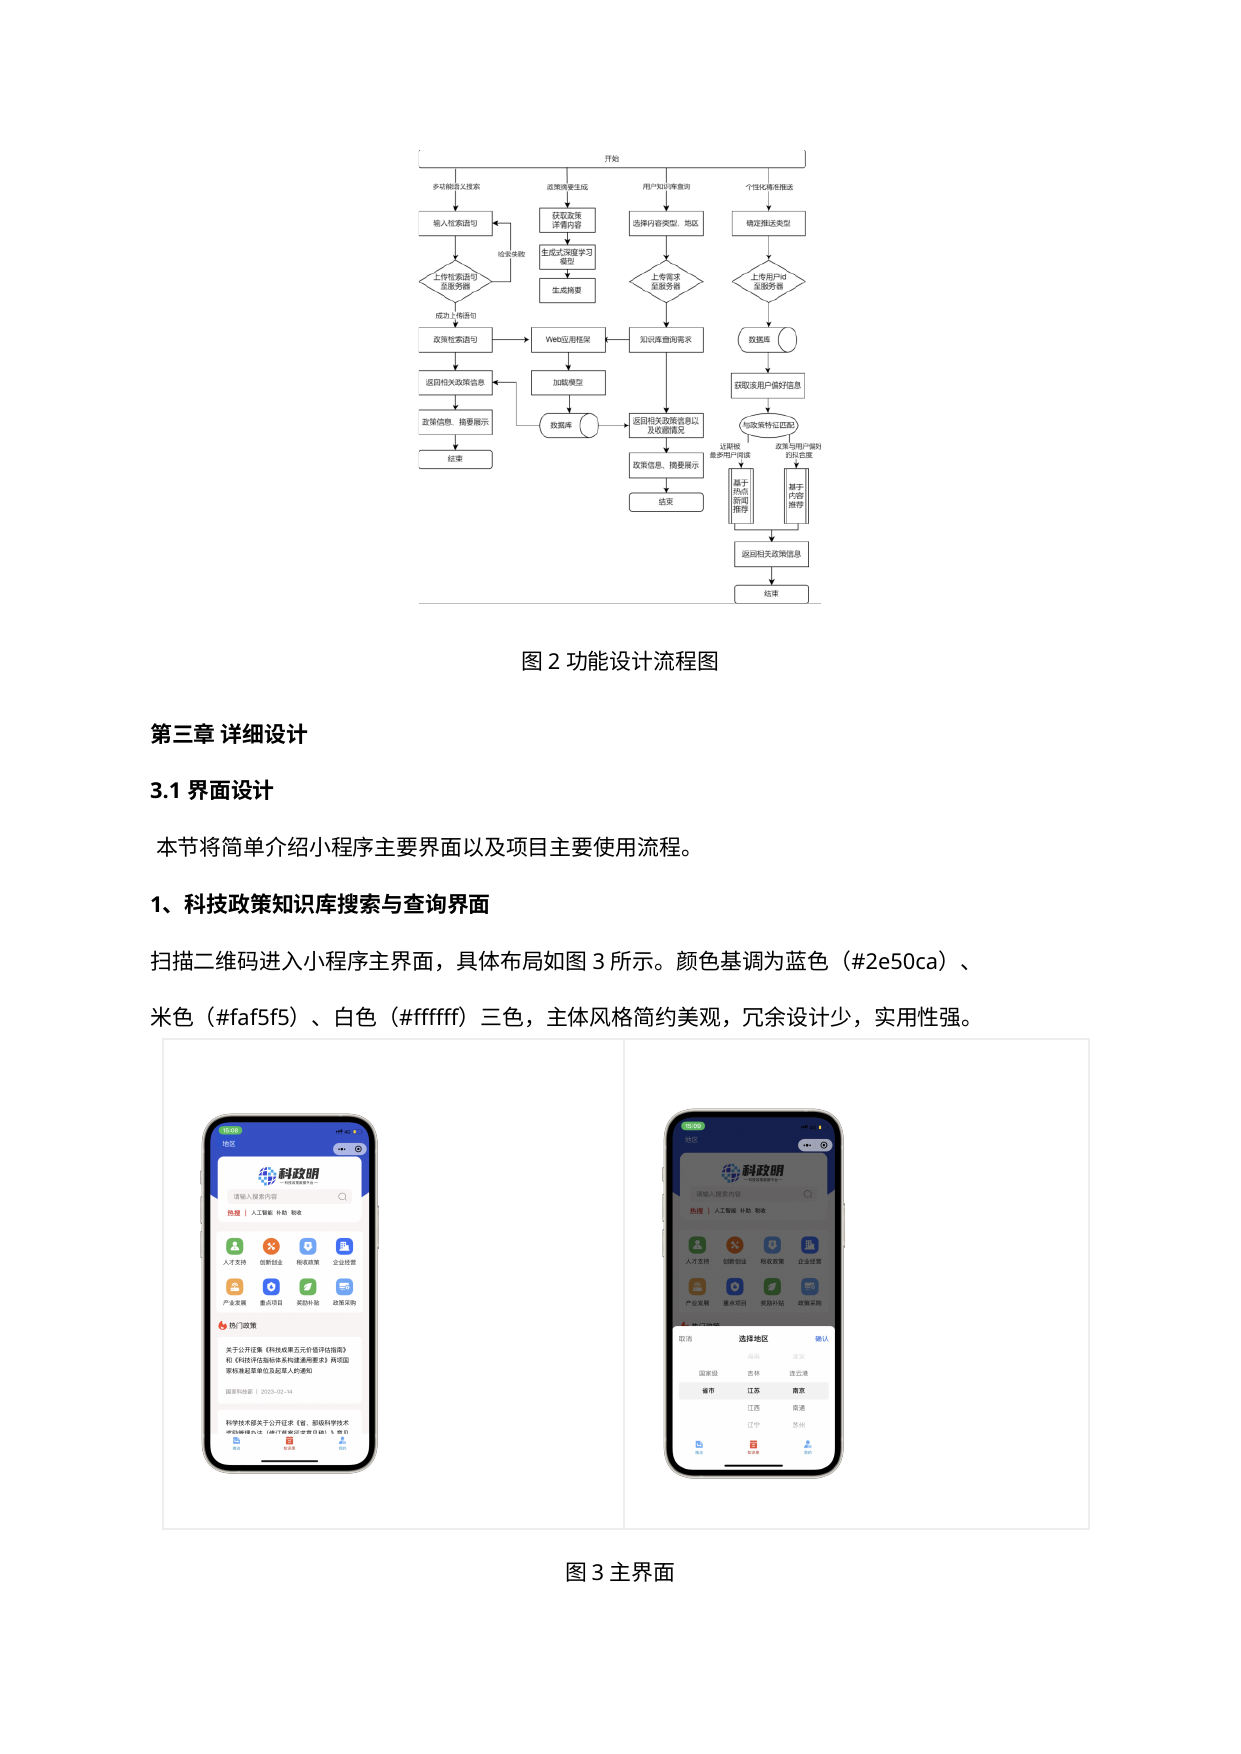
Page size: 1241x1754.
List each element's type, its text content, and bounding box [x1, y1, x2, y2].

table_header [164, 1040, 623, 1528]
table_header [625, 1040, 1088, 1528]
text 扫描二维码进入小程序主界面，具体布局如图 3 所示。颜色基调为蓝色（#2e50ca）、 [150, 944, 1090, 975]
subtitle 第三章 详细设计 [150, 717, 1090, 748]
picture [625, 1066, 882, 1522]
text 米色（#faf5f5）、白色（#ffffff）三色，主体风格简约美观，冗余设计少，实用性强。 [150, 1000, 1090, 1032]
picture [164, 1071, 415, 1516]
text 本节将简单介绍小程序主要界面以及项目主要使用流程。 [150, 830, 1090, 862]
text 1、科技政策知识库搜索与查询界面 [150, 887, 1090, 919]
subtitle 3.1 界面设计 [150, 773, 1090, 805]
picture [418, 150, 822, 604]
text 图2 功能设计流程图 [150, 644, 1090, 676]
text 图3 主界面 [150, 1555, 1090, 1587]
